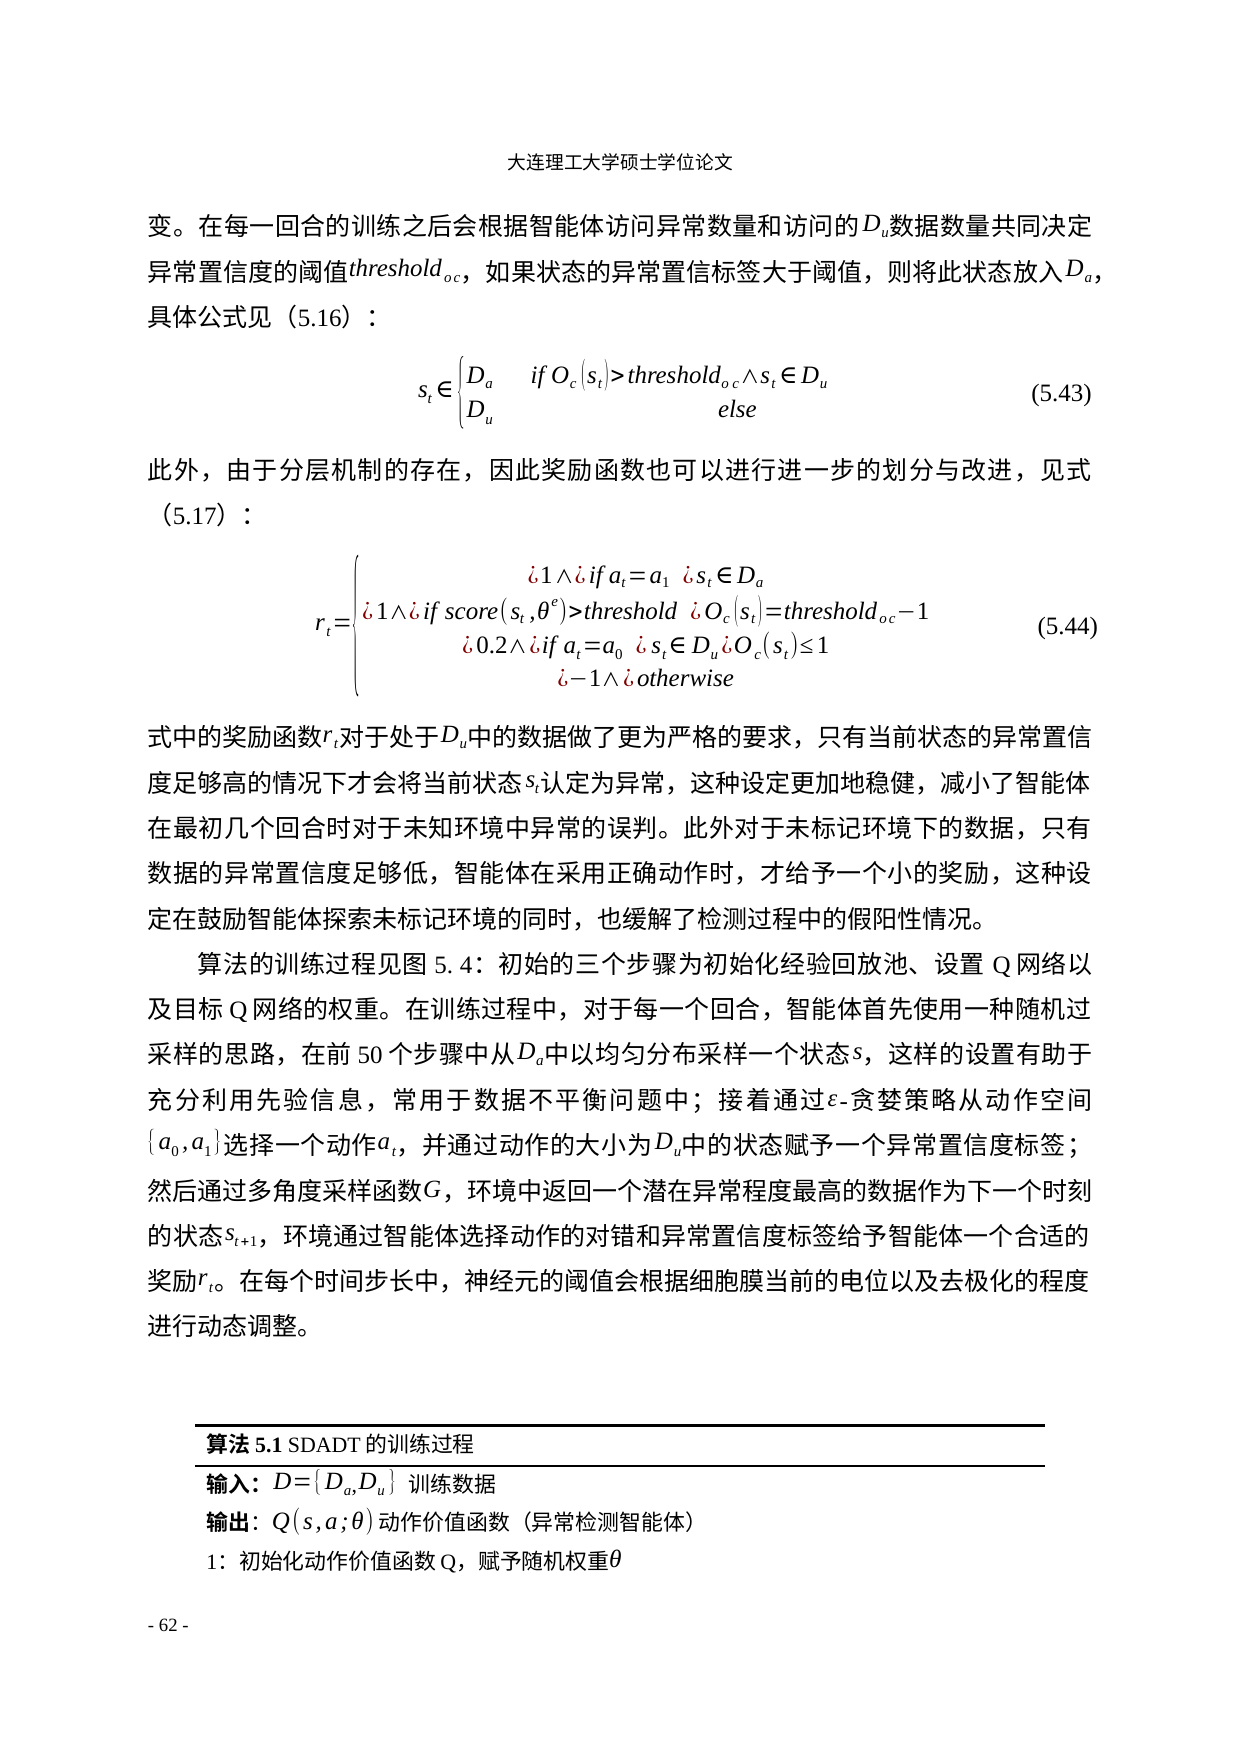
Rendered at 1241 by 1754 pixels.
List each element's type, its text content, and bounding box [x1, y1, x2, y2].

table_cell 输出： 动作价值函数（异常检测智能体） [195, 1505, 1045, 1543]
table_header 算法 5.1 SDADT的训练过程 [195, 1427, 1045, 1465]
text 式中的奖励函数对于处于中的数据做了更为严格的要求，只有当前状态的异常置信度足够高的情况下才会将当前状态认定为异常，这种设定更加地稳健，减小了智能体在最初几个回合时对于未知环境中异常的误判。此外对于未标记环境下的数据，只有数据的异常置信度足够低，智能体在采用正确动作时，才给予一个小的奖励，这种设定在鼓励智能体探索未标记环境的同时，也缓解了检测过程中的假阳性情况。 [148, 718, 1092, 935]
table_cell 1：初始化动作价值函数Q，赋予随机权重 [195, 1544, 1045, 1582]
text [148, 207, 1092, 334]
table_cell 输入：, 训练数据 [195, 1467, 1045, 1505]
text 此外，由于分层机制的存在，因此奖励函数也可以进行进一步的划分与改进，见式（5.17）： [148, 450, 1092, 532]
text 算法的训练过程见图5. 4：初始的三个步骤为初始化经验回放池、设置Q网络以及目标Q网络的权重。在训练过程中，对于每一个回合，智能体首先使用一种随机过采样的思路，在前50个步骤中从中以均匀分布采样一个状态，这样的设置有助于充分利用先验信息，常用于数据不平衡问题中；接着通过-贪婪策略从动作空间选择一个动作，并通过动作的大小为中的状态赋予一个异常置信度标签；然后通过多角度采样函数，环境中返回一个潜在异常程度最高的数据作为下一个时刻的状态，环境通过智能体选择动作的对错和异常置信度标签给予智能体一个合适的奖励。在每个时间步长中，神经元的阈值会根据细胞膜当前的电位以及去极化的程度进行动态调整。 [148, 944, 1092, 1343]
